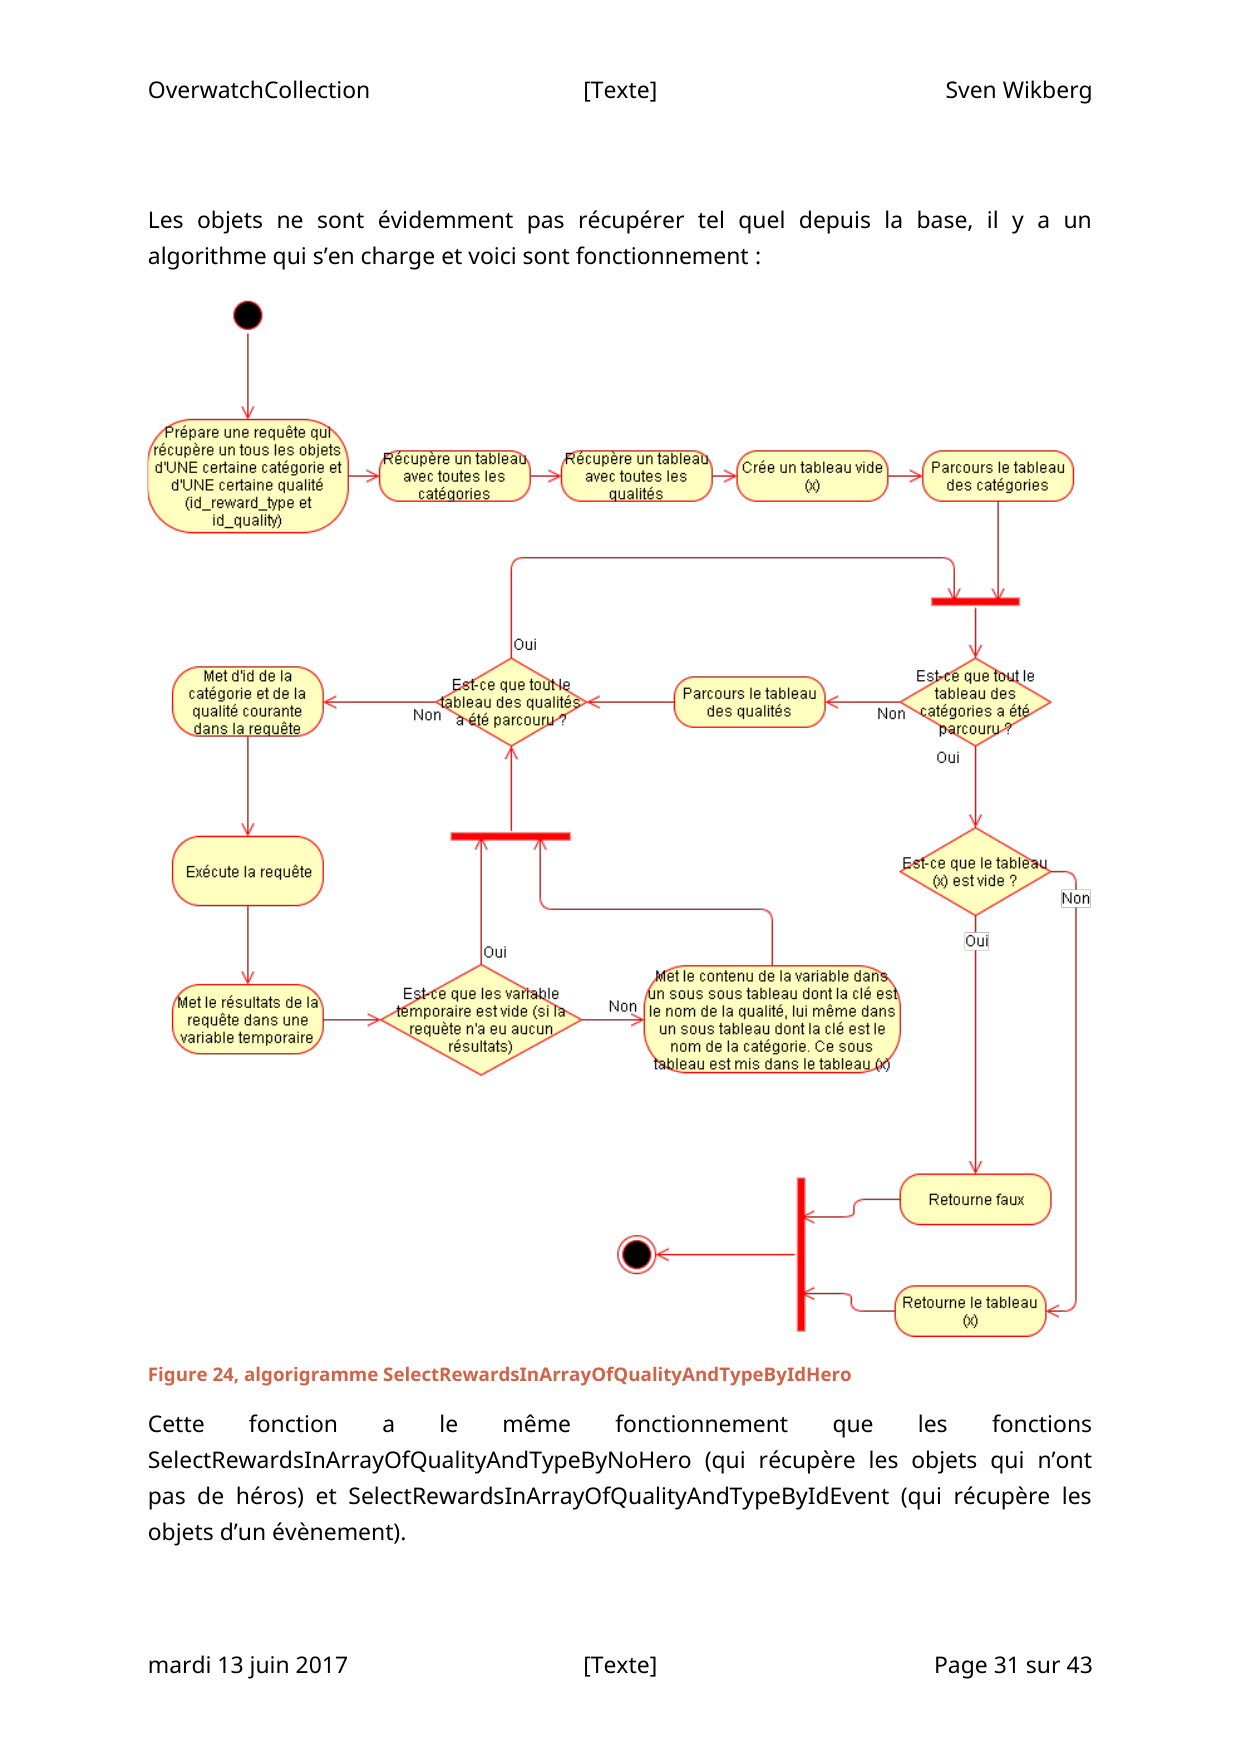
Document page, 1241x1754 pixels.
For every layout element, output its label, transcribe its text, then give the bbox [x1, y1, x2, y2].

text Figure 24, algorigramme SelectRewardsInArrayOfQualityAndTypeByIdHero [148, 1362, 1093, 1387]
text Cette fonction a le même fonctionnement que les fonctions SelectRewardsInArrayOfQualityAndTypeByNoHero (qui récupère les objets qui n’ont pas de héros) et SelectRewardsInArrayOfQualityAndTypeByIdEvent (qui récupère les objets d’un évènement). [148, 1408, 1093, 1547]
text Les objets ne sont évidemment pas récupérer tel quel depuis la base, il y a un algorithme qui s’en charge et voici sont fonctionnement : [148, 204, 1093, 272]
picture [147, 297, 1093, 1337]
